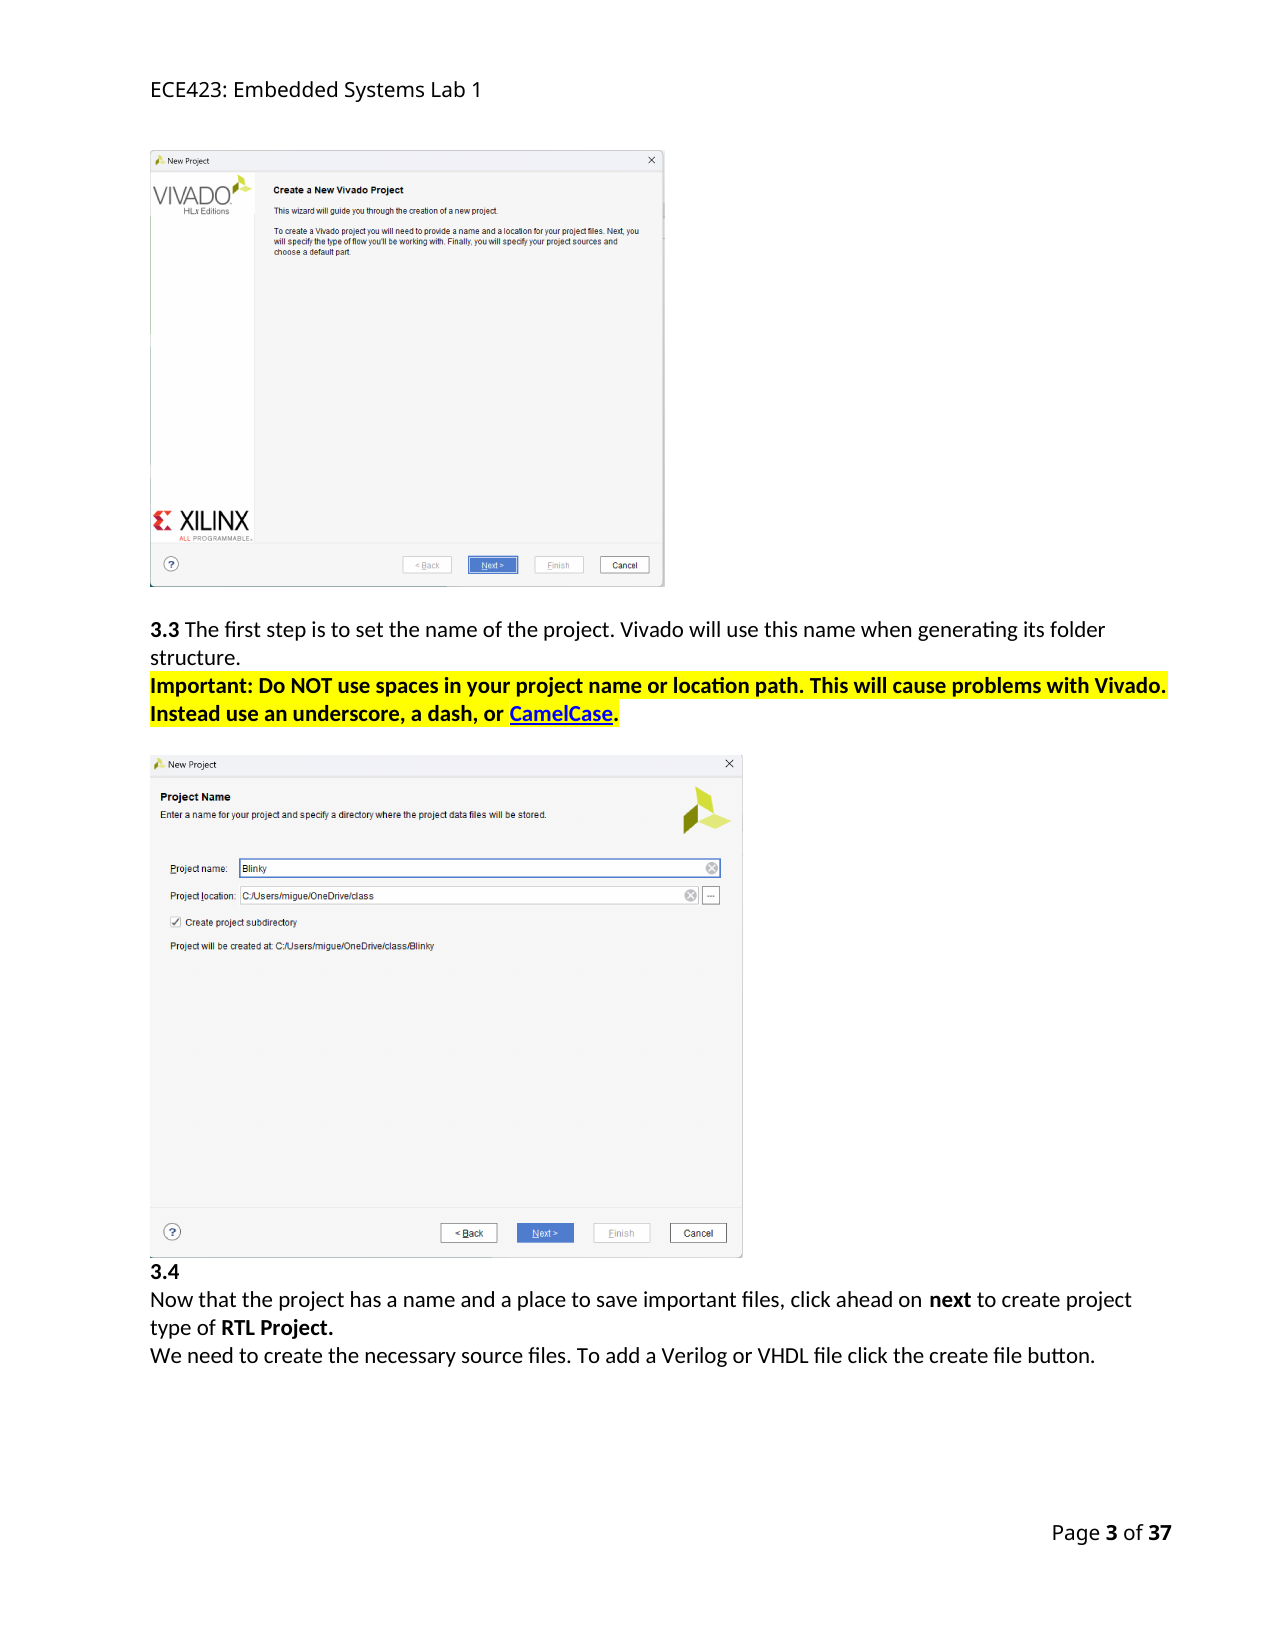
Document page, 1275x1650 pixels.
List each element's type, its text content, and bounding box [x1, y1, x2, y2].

text 3.3 The first step is to set the name of the project. Vivado will use this name when generating its folder structure. [150, 615, 1172, 671]
text 3.4 [150, 1257, 1172, 1285]
text We need to create the necessary source files. To add a Verilog or VHDL file click the create file button. [150, 1341, 1172, 1369]
picture [150, 755, 743, 1258]
text Now that the project has a name and a place to save important files, click ahead on next to create project type of RTL Project. [150, 1285, 1172, 1341]
picture [150, 150, 665, 587]
text Important: Do NOT use spaces in your project name or location path. This will cause problems with Vivado. Instead use an underscore, a dash, or CamelCase. [619, 671, 1172, 727]
